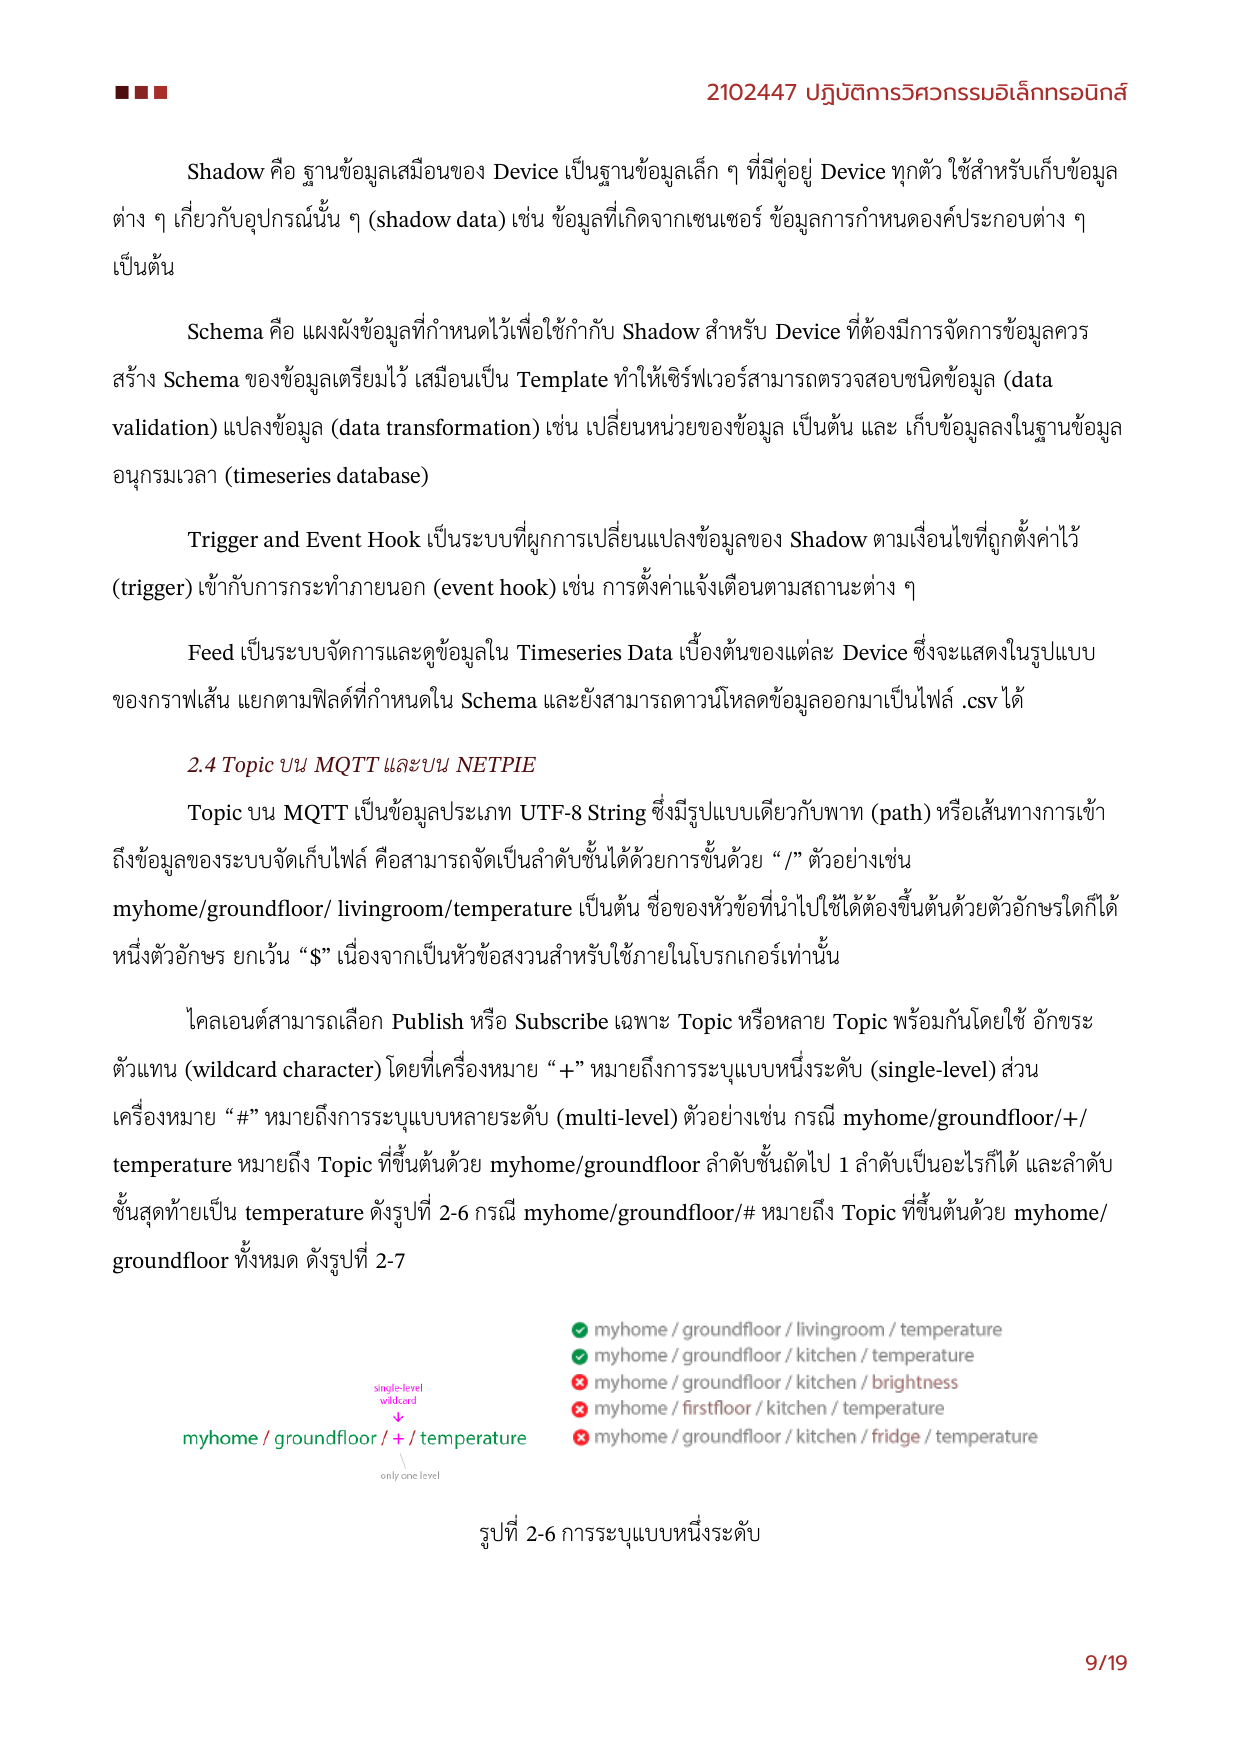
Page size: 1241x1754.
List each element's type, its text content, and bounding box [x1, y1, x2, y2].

picture [566, 1304, 1068, 1467]
text Schema คือ แผงผังข้อมูลที่กำหนดไว้เพื่อใช้กำกับ Shadow สำหรับ Device ที่ต้องมีการจัดการข้อมูลควรสร้าง Schema ของข้อมูลเตรียมไว้ เสมือนเป็น Template ทำให้เซิร์ฟเวอร์สามารถตรวจสอบชนิดข้อมูล (data validation) แปลงข้อมูล (data transformation) เช่น เปลี่ยนหน่วยของข้อมูล เป็นต้น และ เก็บข้อมูลลงในฐานข้อมูลอนุกรมเวลา (timeseries database) [112, 310, 1128, 498]
subtitle 2.4 Topic บน MQTT และบน NETPIE [187, 744, 1128, 788]
text รูปที่ 2-6 การระบุแบบหนึ่งระดับ [112, 1512, 1128, 1556]
text ไคลเอนต์สามารถเลือก Publish หรือ Subscribe เฉพาะ Topic หรือหลาย Topic พร้อมกันโดยใช้ อักขระตัวแทน (wildcard character) โดยที่เครื่องหมาย “+” หมายถึงการระบุแบบหนึ่งระดับ (single-level) ส่วนเครื่องหมาย “#” หมายถึงการระบุแบบหลายระดับ (multi-level) ตัวอย่างเช่น กรณี myhome/groundfloor/+/ temperature หมายถึง Topic ที่ขึ้นต้นด้วย myhome/groundfloor ลำดับชั้นถัดไป 1 ลำดับเป็นอะไรก็ได้ และลำดับชั้นสุดท้ายเป็น temperature ดังรูปที่ 2-6 กรณี myhome/groundfloor/# หมายถึง Topic ที่ขึ้นต้นด้วย myhome/ groundfloor ทั้งหมด ดังรูปที่ 2-7 [112, 1000, 1128, 1284]
picture [172, 1369, 534, 1494]
text Topic บน MQTT เป็นข้อมูลประเภท UTF-8 String ซึ่งมีรูปแบบเดียวกับพาท (path) หรือเส้นทางการเข้าถึงข้อมูลของระบบจัดเก็บไฟล์ คือสามารถจัดเป็นลำดับชั้นได้ด้วยการขั้นด้วย “/” ตัวอย่างเช่น myhome/groundfloor/ livingroom/temperature เป็นต้น ชื่อของหัวข้อที่นำไปใช้ได้ต้องขึ้นต้นด้วยตัวอักษรใดก็ได้หนึ่งตัวอักษร ยกเว้น “$” เนื่องจากเป็นหัวข้อสงวนสำหรับใช้ภายในโบรกเกอร์เท่านั้น [112, 792, 1128, 980]
text Trigger and Event Hook เป็นระบบที่ผูกการเปลี่ยนแปลงข้อมูลของ Shadow ตามเงื่อนไขที่ถูกตั้งค่าไว้ (trigger) เข้ากับการกระทำภายนอก (event hook) เช่น การตั้งค่าแจ้งเตือนตามสถานะต่าง ๆ [112, 519, 1128, 611]
text Shadow คือ ฐานข้อมูลเสมือนของ Device เป็นฐานข้อมูลเล็ก ๆ ที่มีคู่อยู่ Device ทุกตัว ใช้สำหรับเก็บข้อมูลต่าง ๆ เกี่ยวกับอุปกรณ์นั้น ๆ (shadow data) เช่น ข้อมูลที่เกิดจากเซนเซอร์ ข้อมูลการกำหนดองค์ประกอบต่าง ๆ เป็นต้น [112, 150, 1128, 290]
text Feed เป็นระบบจัดการและดูข้อมูลใน Timeseries Data เบื้องต้นของแต่ละ Device ซึ่งจะแสดงในรูปแบบของกราฟเส้น แยกตามฟิลด์ที่กำหนดใน Schema และยังสามารถดาวน์โหลดข้อมูลออกมาเป็นไฟล์ .csv ได้ [112, 631, 1128, 723]
